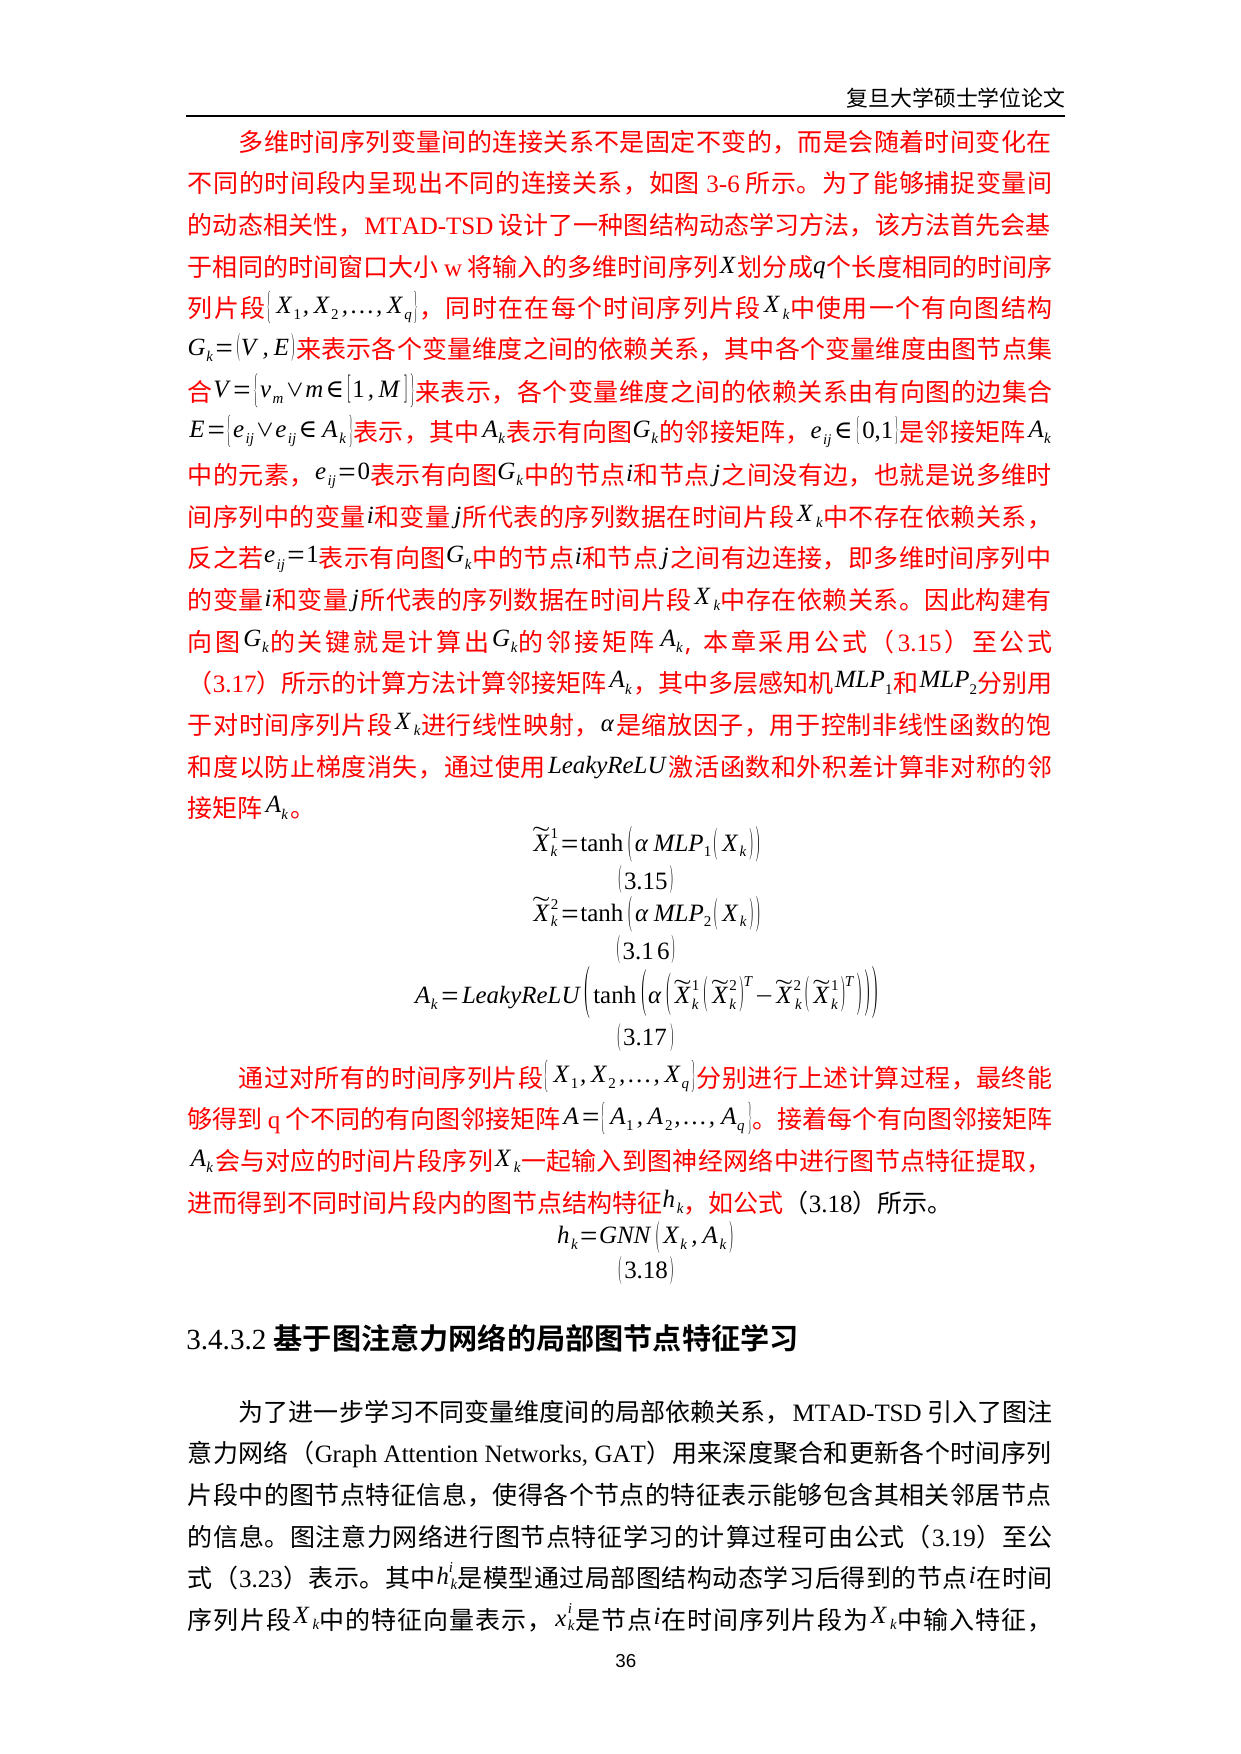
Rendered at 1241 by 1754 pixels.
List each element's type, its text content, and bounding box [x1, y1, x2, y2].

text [188, 1388, 1053, 1638]
text 多维时间序列变量间的连接关系不是固定不变的，而是会随着时间变化在不同的时间段内呈现出不同的连接关系，如图3-6所示。为了能够捕捉变量间的动态相关性，MTAD-TSD设计了一种图结构动态学习方法，该方法首先会基于相同的时间窗口大小w将输入的多维时间序列划分成个长度相同的时间序列片段，同时在在每个时间序列片段中使用一个有向图结构来表示各个变量维度之间的依赖关系，其中各个变量维度由图节点集合来表示，各个变量维度之间的依赖关系由有向图的边集合表示，其中表示有向图的邻接矩阵，是邻接矩阵中的元素，表示有向图中的节点和节点之间没有边，也就是说多维时间序列中的变量和变量所代表的序列数据在时间片段中不存在依赖关系，反之若表示有向图中的节点和节点之间有边连接，即多维时间序列中的变量和变量所代表的序列数据在时间片段中存在依赖关系。因此构建有向图的关键就是计算出的邻接矩阵, 本章采用公式（3.15）至公式（3.17）所示的计算方法计算邻接矩阵，其中多层感知机和分别用于对时间序列片段进行线性映射，是缩放因子，用于控制非线性函数的饱和度以防止梯度消失，通过使用激活函数和外积差计算非对称的邻接矩阵。 [188, 117, 1053, 825]
text 通过对所有的时间序列片段分别进行上述计算过程，最终能够得到q个不同的有向图邻接矩阵。接着每个有向图邻接矩阵会与对应的时间片段序列一起输入到图神经网络中进行图节点特征提取，进而得到不同时间片段内的图节点结构特征，如公式（3.18）所示。 [188, 1053, 1053, 1219]
subtitle 基于图注意力网络的局部图节点特征学习 [186, 1315, 1065, 1358]
